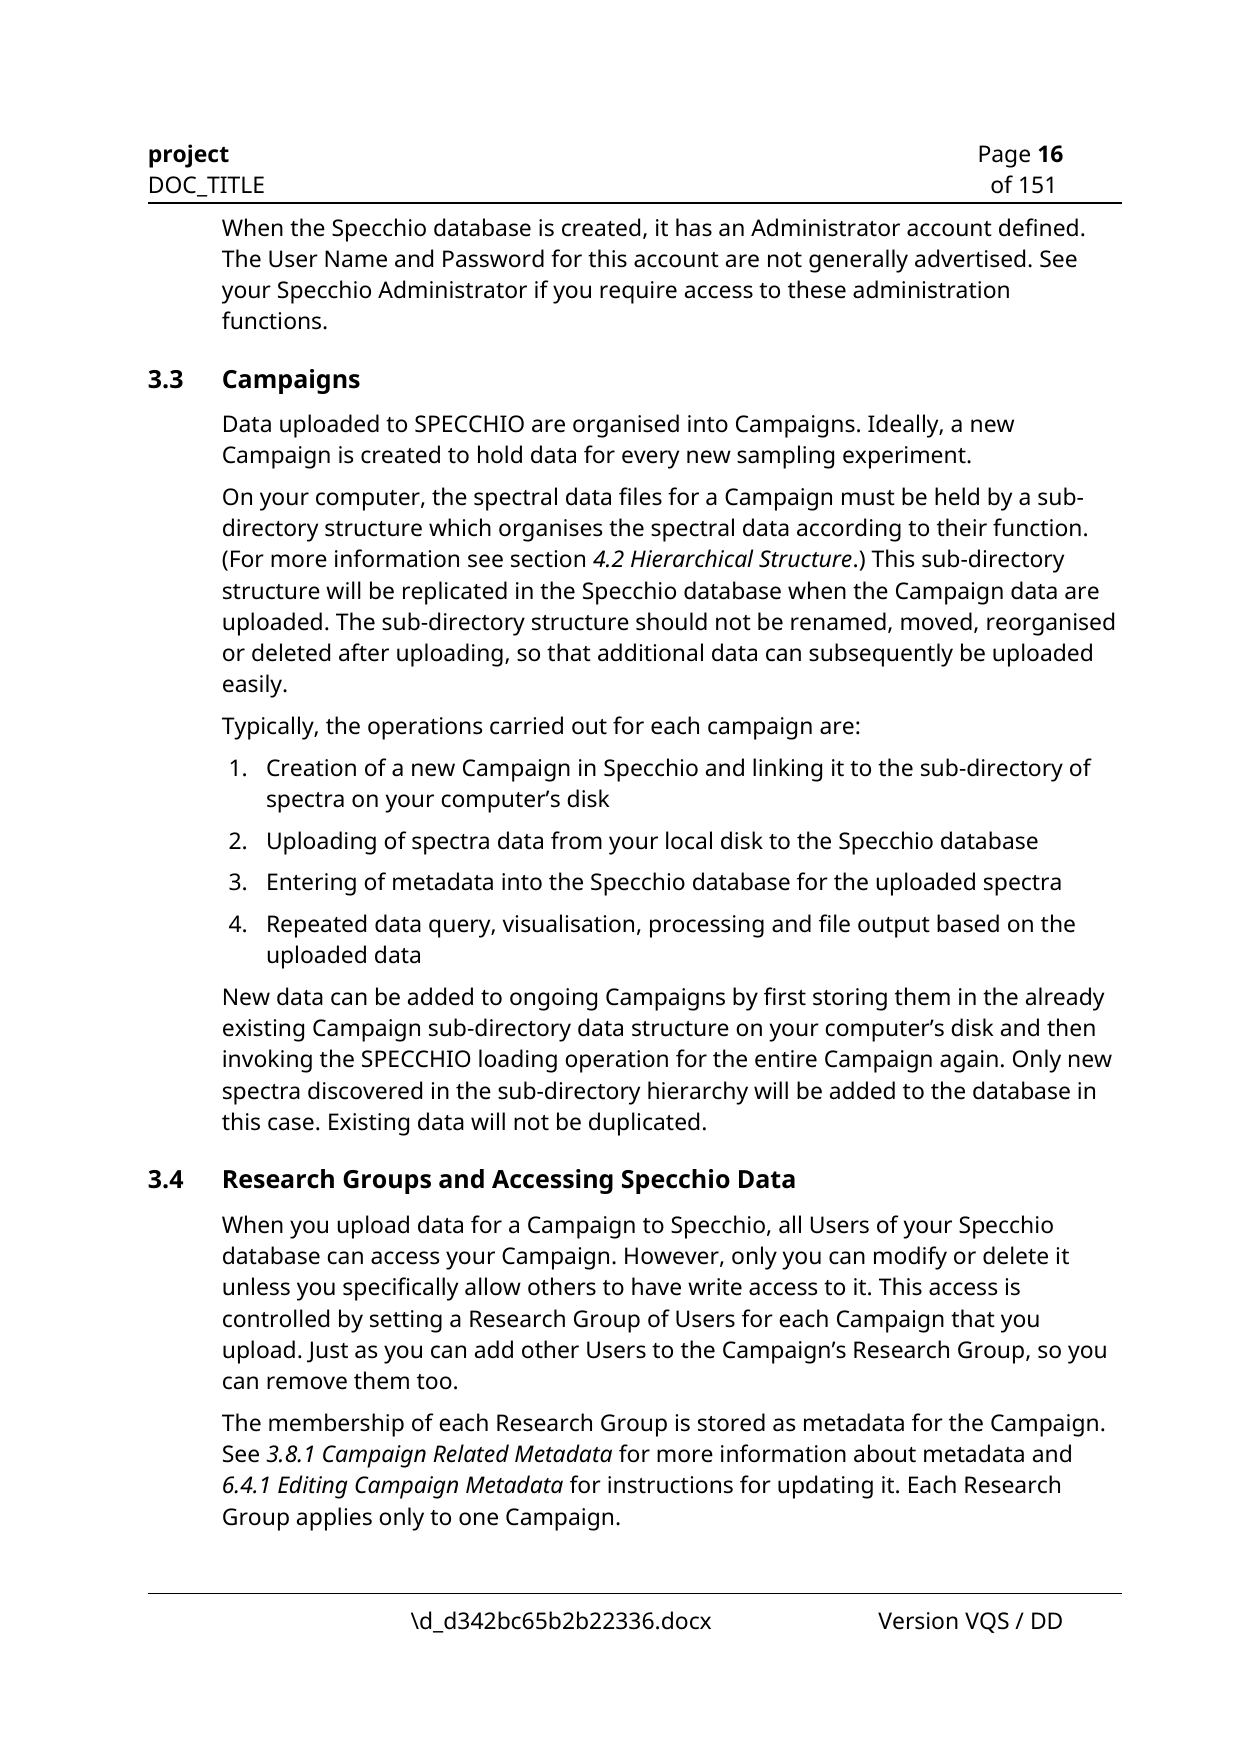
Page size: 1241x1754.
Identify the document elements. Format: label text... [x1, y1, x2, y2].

subtitle Research Groups and Accessing Specchio Data [148, 1162, 1122, 1196]
text Repeated data query, visualisation, processing and file output based on the uploaded data [228, 908, 1122, 971]
text Data uploaded to SPECCHIO are organised into Campaigns. Ideally, a new Campaign is created to hold data for every new sampling experiment. [222, 408, 1122, 471]
subtitle Campaigns [148, 361, 1122, 396]
text When the Specchio database is created, it has an Administrator account defined. The User Name and Password for this account are not generally advertised. See your Specchio Administrator if you require access to these administration functions. [222, 211, 1122, 336]
text Typically, the operations carried out for each campaign are: [222, 710, 1122, 741]
text Creation of a new Campaign in Specchio and linking it to the sub-directory of spectra on your computer’s disk [228, 752, 1122, 814]
text When you upload data for a Campaign to Specchio, all Users of your Specchio database can access your Campaign. However, only you can modify or delete it unless you specifically allow others to have write access to it. This access is controlled by setting a Research Group of Users for each Campaign that you upload. Just as you can add other Users to the Campaign’s Research Group, so you can remove them too. [222, 1209, 1122, 1396]
text Uploading of spectra data from your local disk to the Specchio database [228, 825, 1122, 856]
text Entering of metadata into the Specchio database for the uploaded spectra [228, 866, 1122, 898]
text New data can be added to ongoing Campaigns by first storing them in the already existing Campaign sub-directory data structure on your computer’s disk and then invoking the SPECCHIO loading operation for the entire Campaign again. Only new spectra discovered in the sub-directory hierarchy will be added to the database in this case. Existing data will not be duplicated. [222, 981, 1122, 1137]
